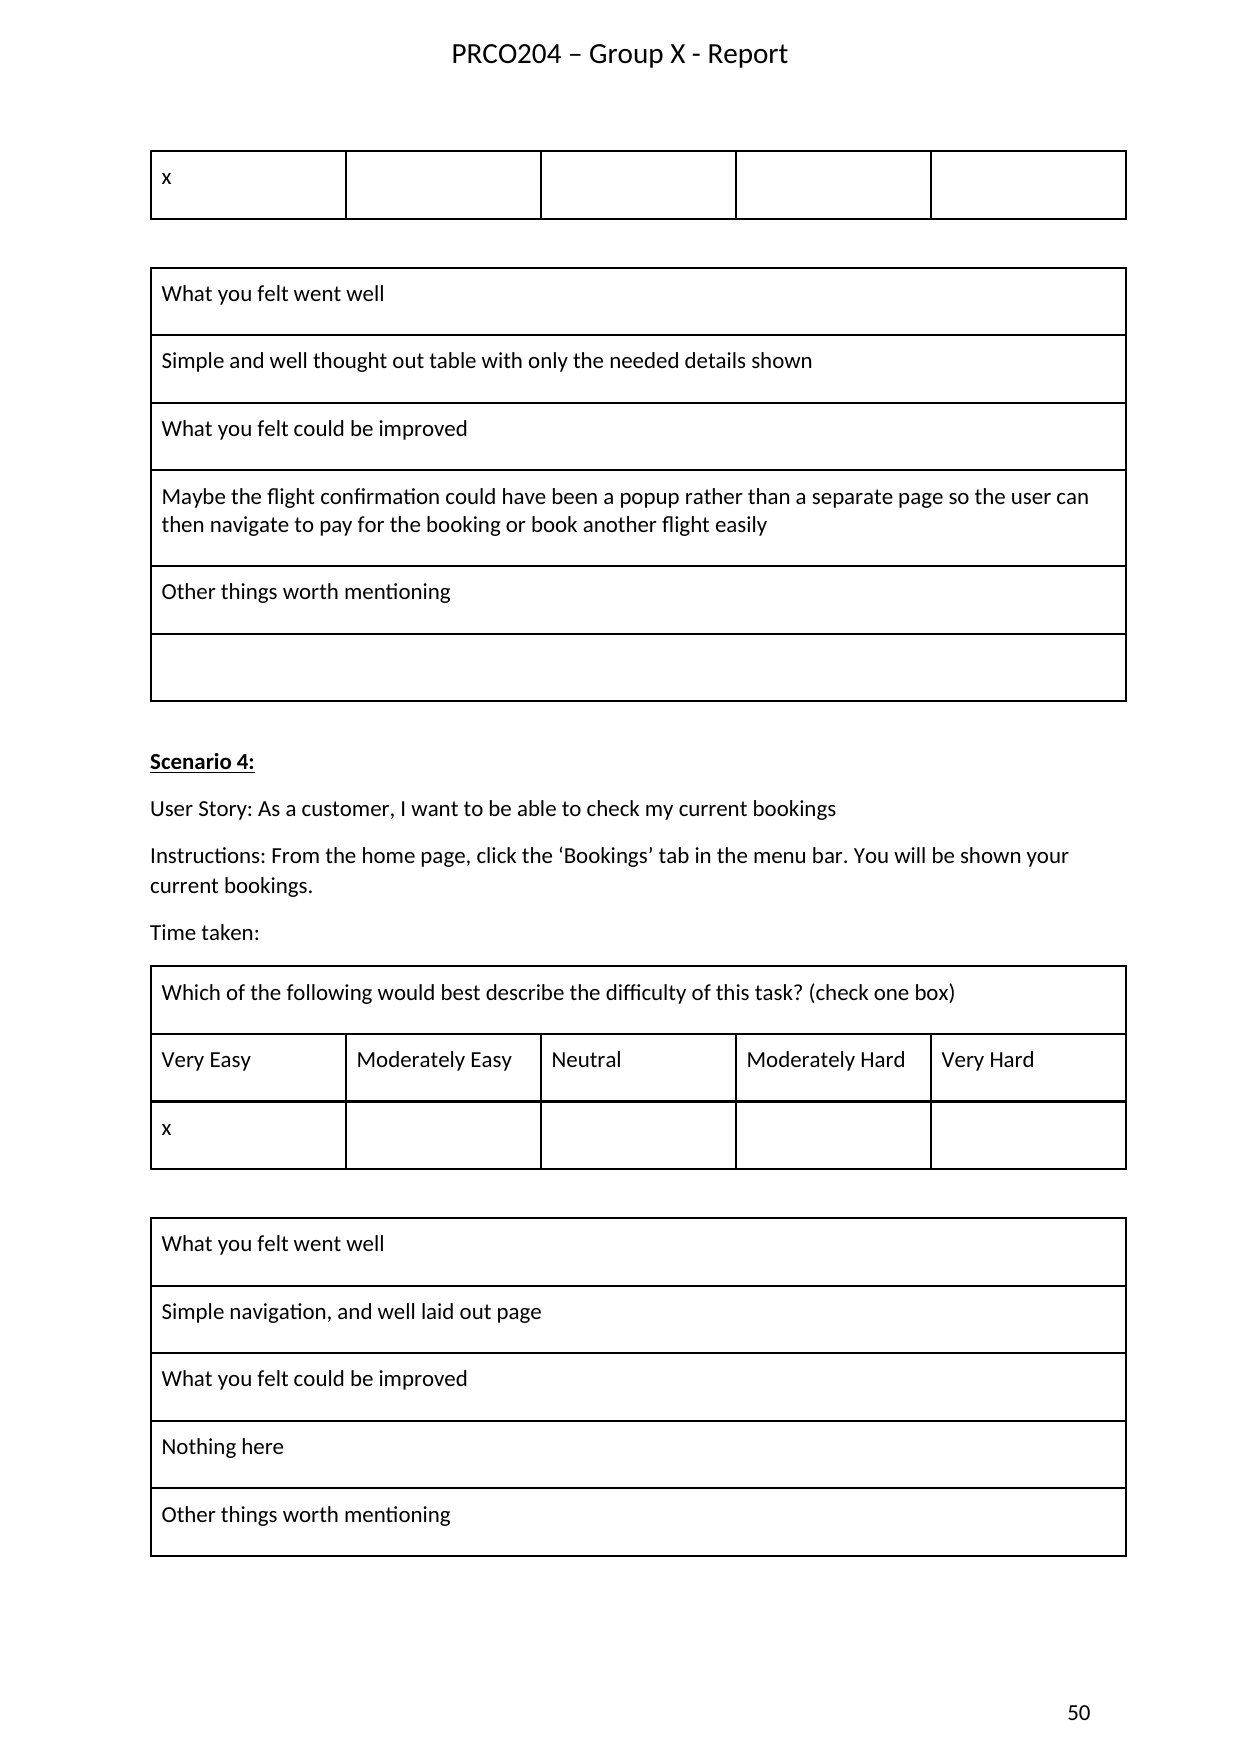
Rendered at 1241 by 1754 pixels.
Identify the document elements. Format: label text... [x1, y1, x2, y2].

table_cell x [152, 152, 345, 218]
table_cell Other things worth mentioning [152, 1489, 1125, 1555]
table_cell What you felt could be improved [152, 404, 1125, 469]
table_cell [932, 152, 1125, 218]
table_cell [737, 152, 930, 218]
table_cell Simple and well thought out table with only the needed details shown [152, 336, 1125, 402]
table_cell Simple navigation, and well laid out page [152, 1287, 1125, 1352]
text Instructions: From the home page, click the ‘Bookings’ tab in the menu bar. You will be shown your current bookings. [150, 841, 1090, 899]
table_header What you felt went well [152, 1219, 1125, 1284]
table_cell Maybe the flight confirmation could have been a popup rather than a separate page so the user can then navigate to pay for the booking or book another flight easily [152, 471, 1125, 565]
table_cell [542, 1103, 735, 1168]
table_cell [737, 1103, 930, 1168]
text Time taken: [150, 918, 1090, 946]
table_cell [347, 1103, 540, 1168]
table_cell [347, 152, 540, 218]
table_cell [152, 635, 1125, 700]
table_cell Nothing here [152, 1422, 1125, 1487]
table_cell [542, 152, 735, 218]
table_cell x [152, 1103, 345, 1168]
table_cell Other things worth mentioning [152, 567, 1125, 633]
table_cell Moderately Easy [347, 1035, 540, 1100]
table_cell [932, 1103, 1125, 1168]
text Scenario 4: [150, 747, 1090, 775]
table_header Which of the following would best describe the difficulty of this task? (check one box) [152, 967, 1125, 1033]
table_cell What you felt could be improved [152, 1354, 1125, 1420]
table_cell Very Easy [152, 1035, 345, 1100]
text User Story: As a customer, I want to be able to check my current bookings [150, 794, 1090, 822]
table_header What you felt went well [152, 269, 1125, 334]
table_cell Moderately Hard [737, 1035, 930, 1100]
table_cell Very Hard [932, 1035, 1125, 1100]
table_cell Neutral [542, 1035, 735, 1100]
